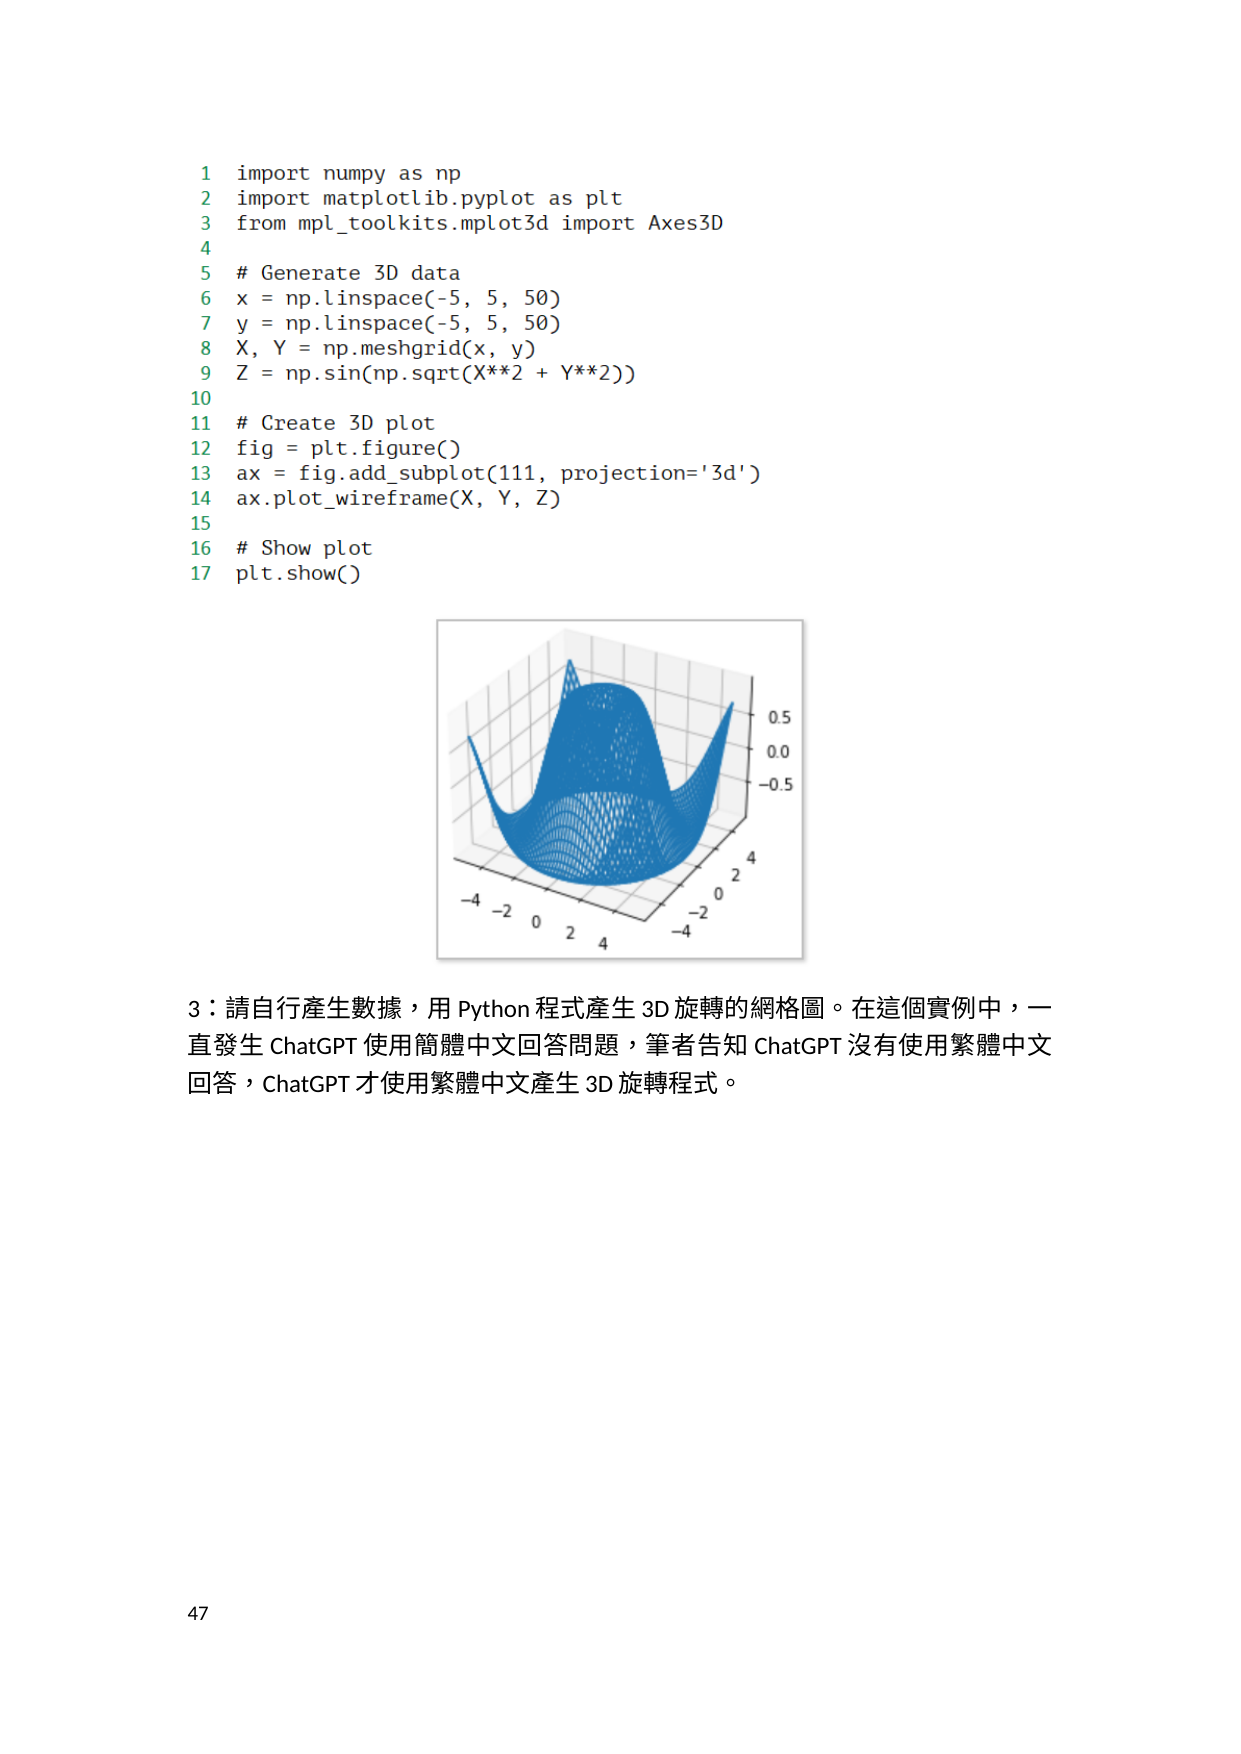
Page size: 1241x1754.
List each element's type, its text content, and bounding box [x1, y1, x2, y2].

picture [187, 162, 769, 586]
text 3：請自行產生數據，用Python程式產生3D旋轉的網格圖。在這個實例中，一直發生ChatGPT使用簡體中文回答問題，筆者告知ChatGPT沒有使用繁體中文回答，ChatGPT才使用繁體中文產生3D旋轉程式。 [187, 987, 1053, 1100]
picture [429, 612, 811, 967]
